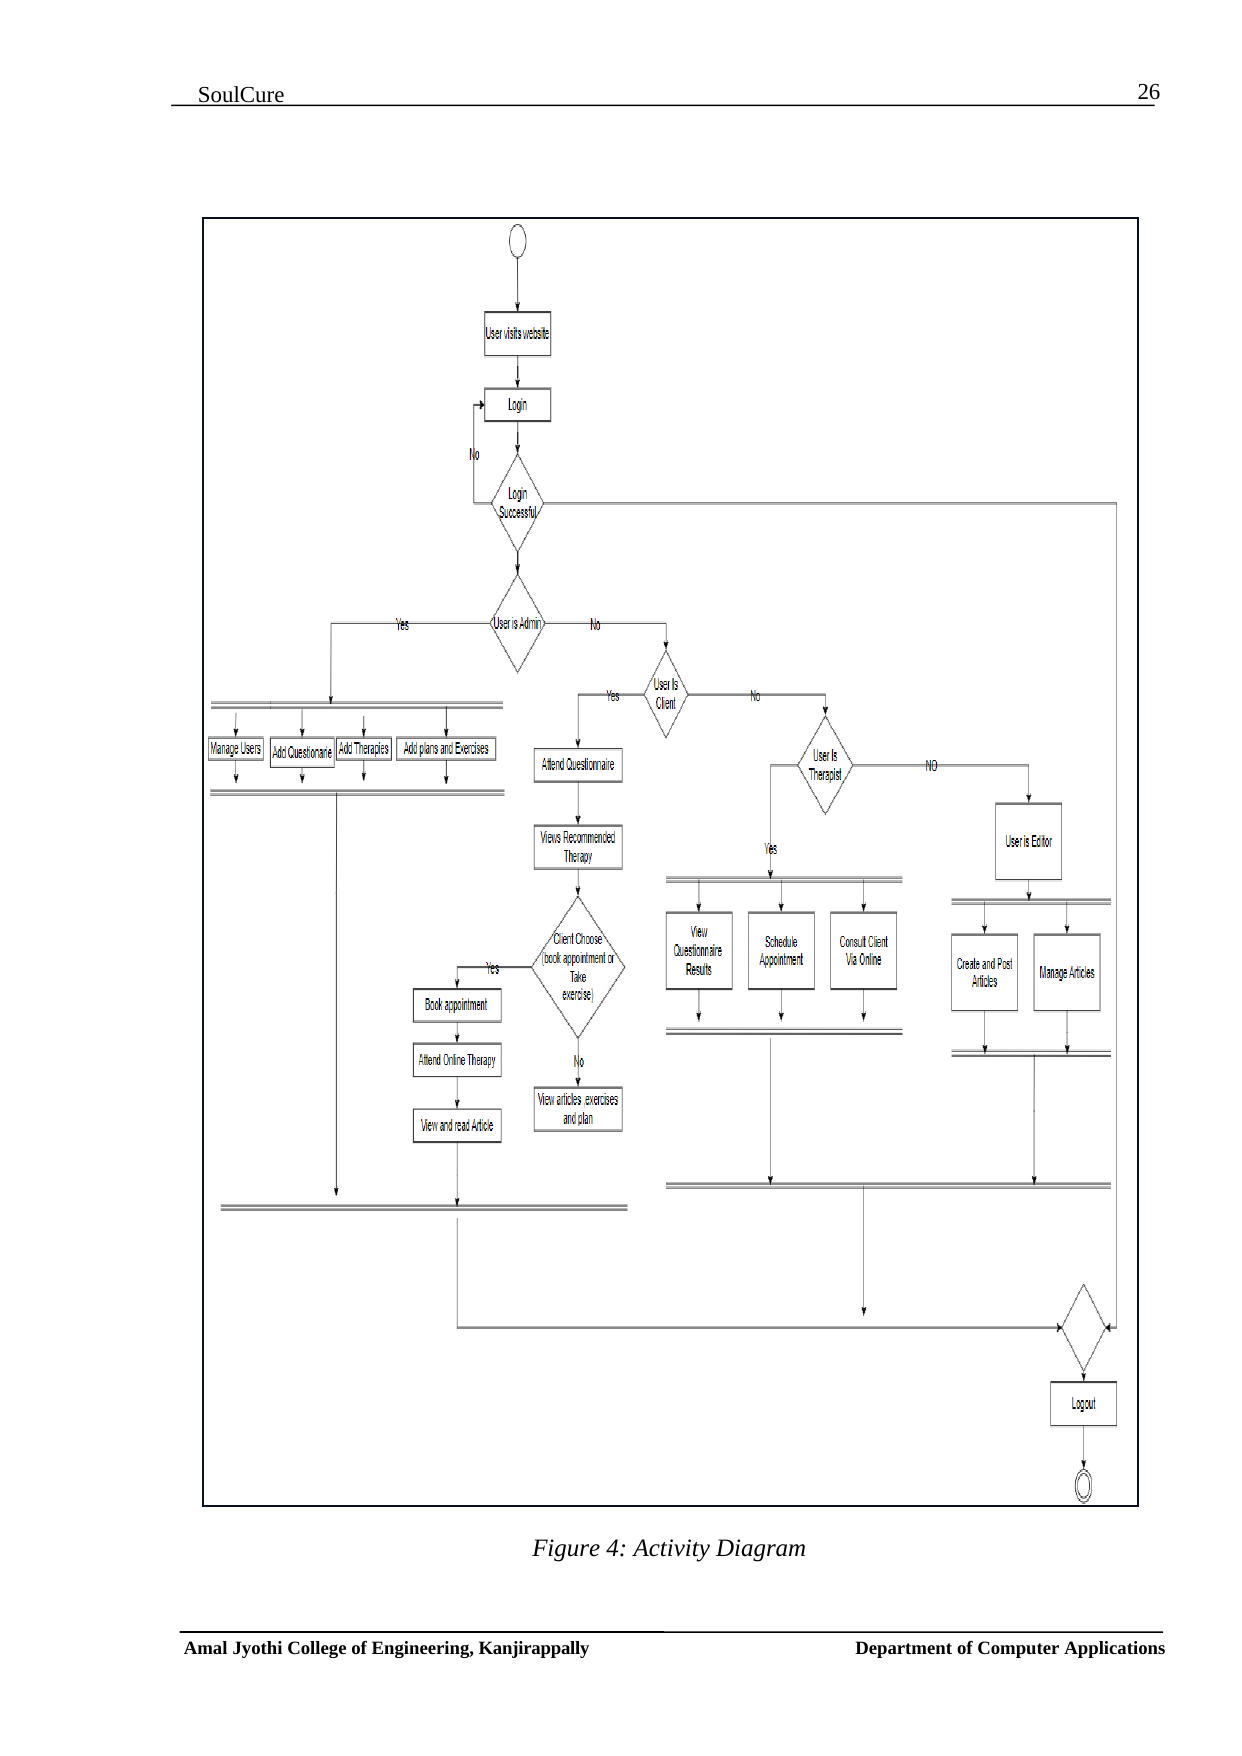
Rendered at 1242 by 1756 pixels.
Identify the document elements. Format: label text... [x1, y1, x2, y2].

picture [204, 219, 1137, 1505]
text Figure 4: Activity Diagram [178, 1533, 1162, 1561]
